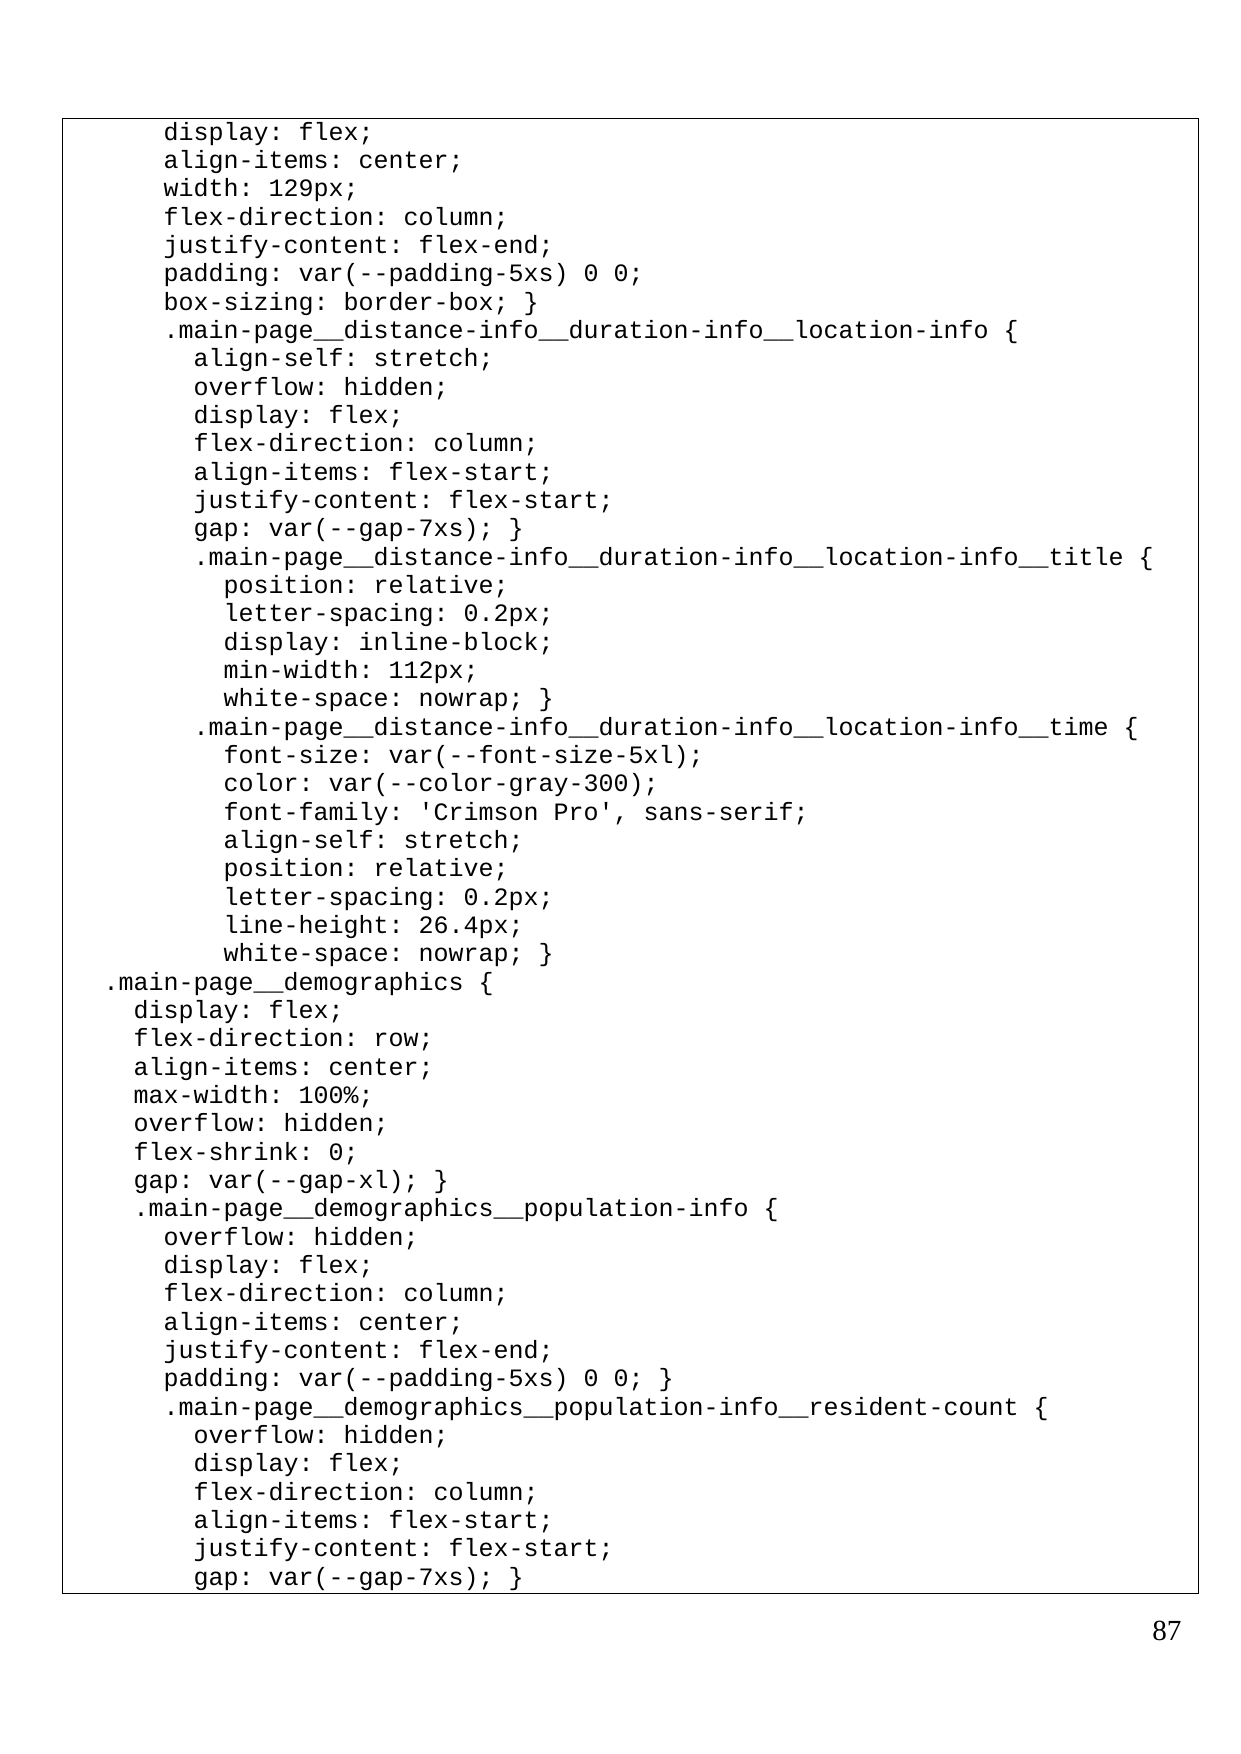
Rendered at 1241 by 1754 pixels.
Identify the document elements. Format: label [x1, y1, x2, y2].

table_header [63, 119, 1198, 1592]
